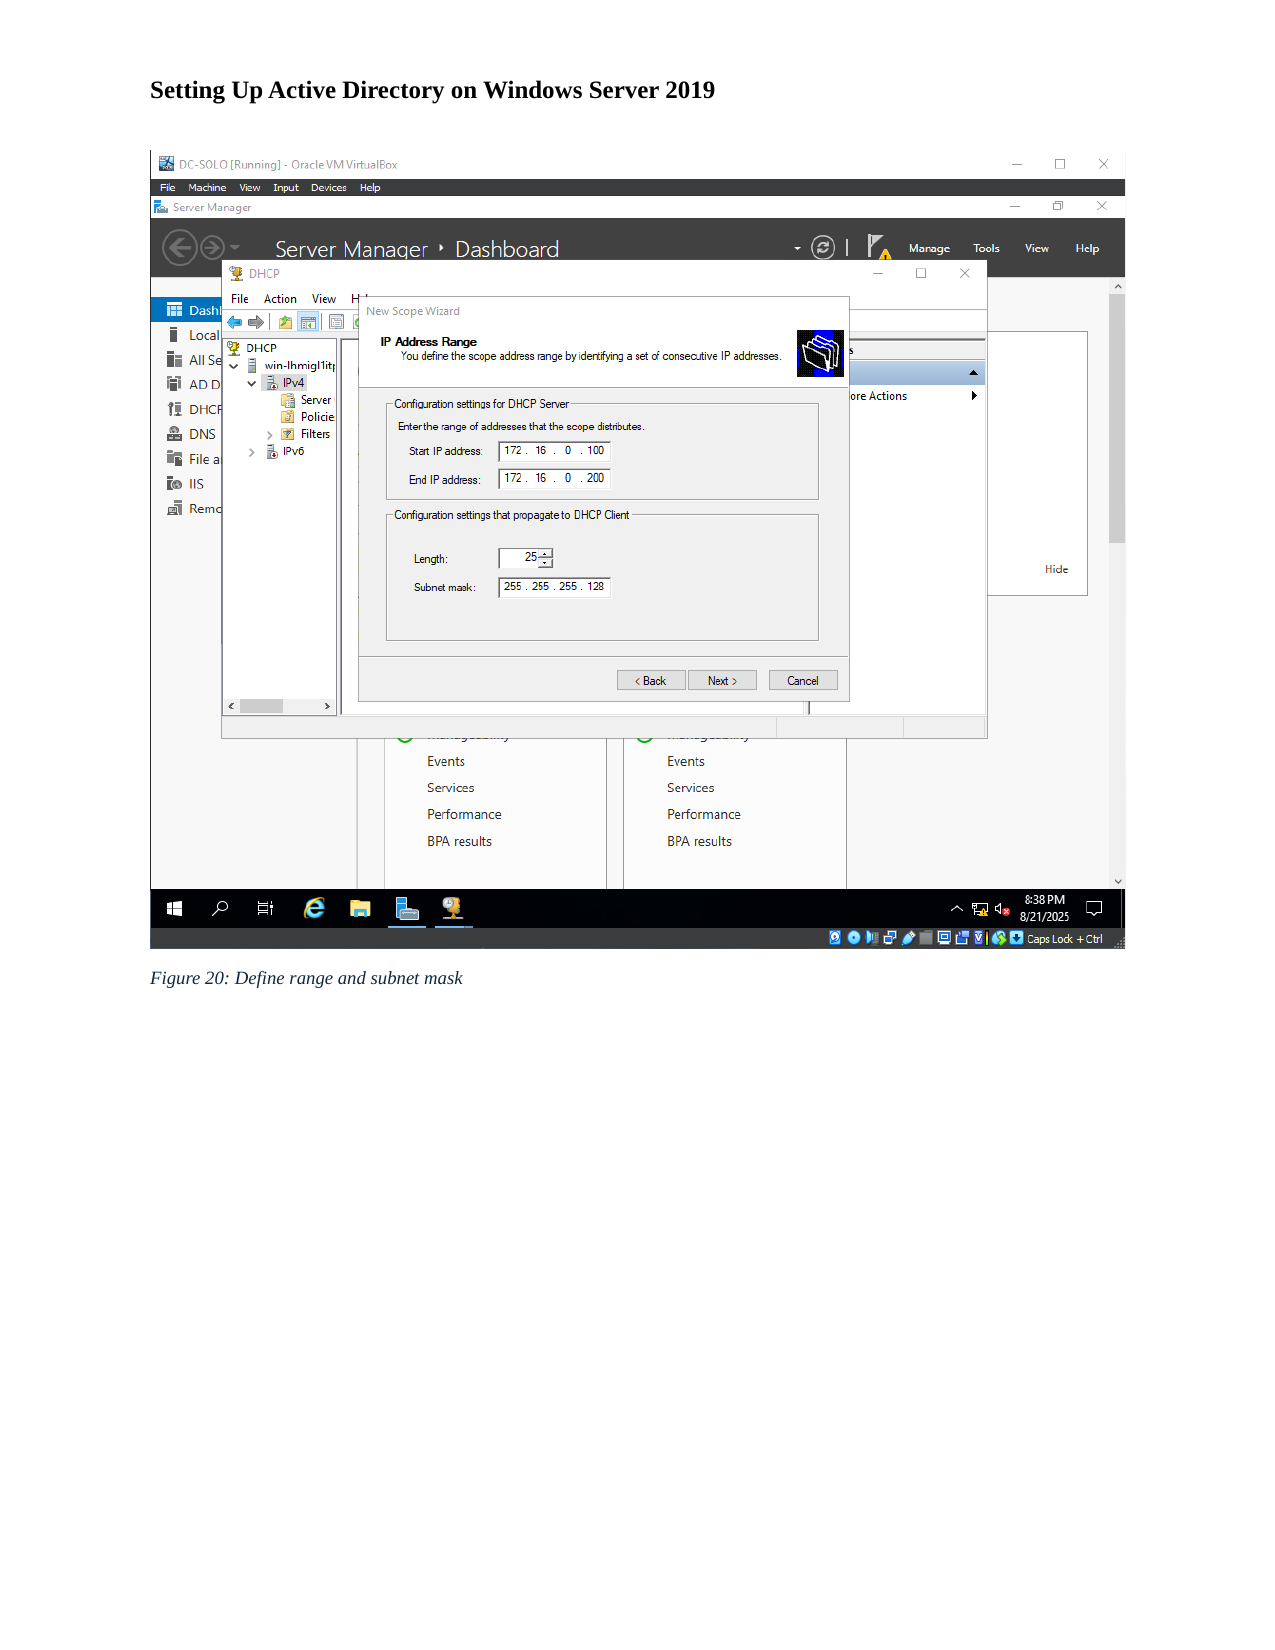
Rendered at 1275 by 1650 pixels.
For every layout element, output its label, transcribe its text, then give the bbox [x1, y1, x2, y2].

text Figure 20: Define range and subnet mask [150, 967, 1125, 989]
picture [150, 150, 1125, 949]
